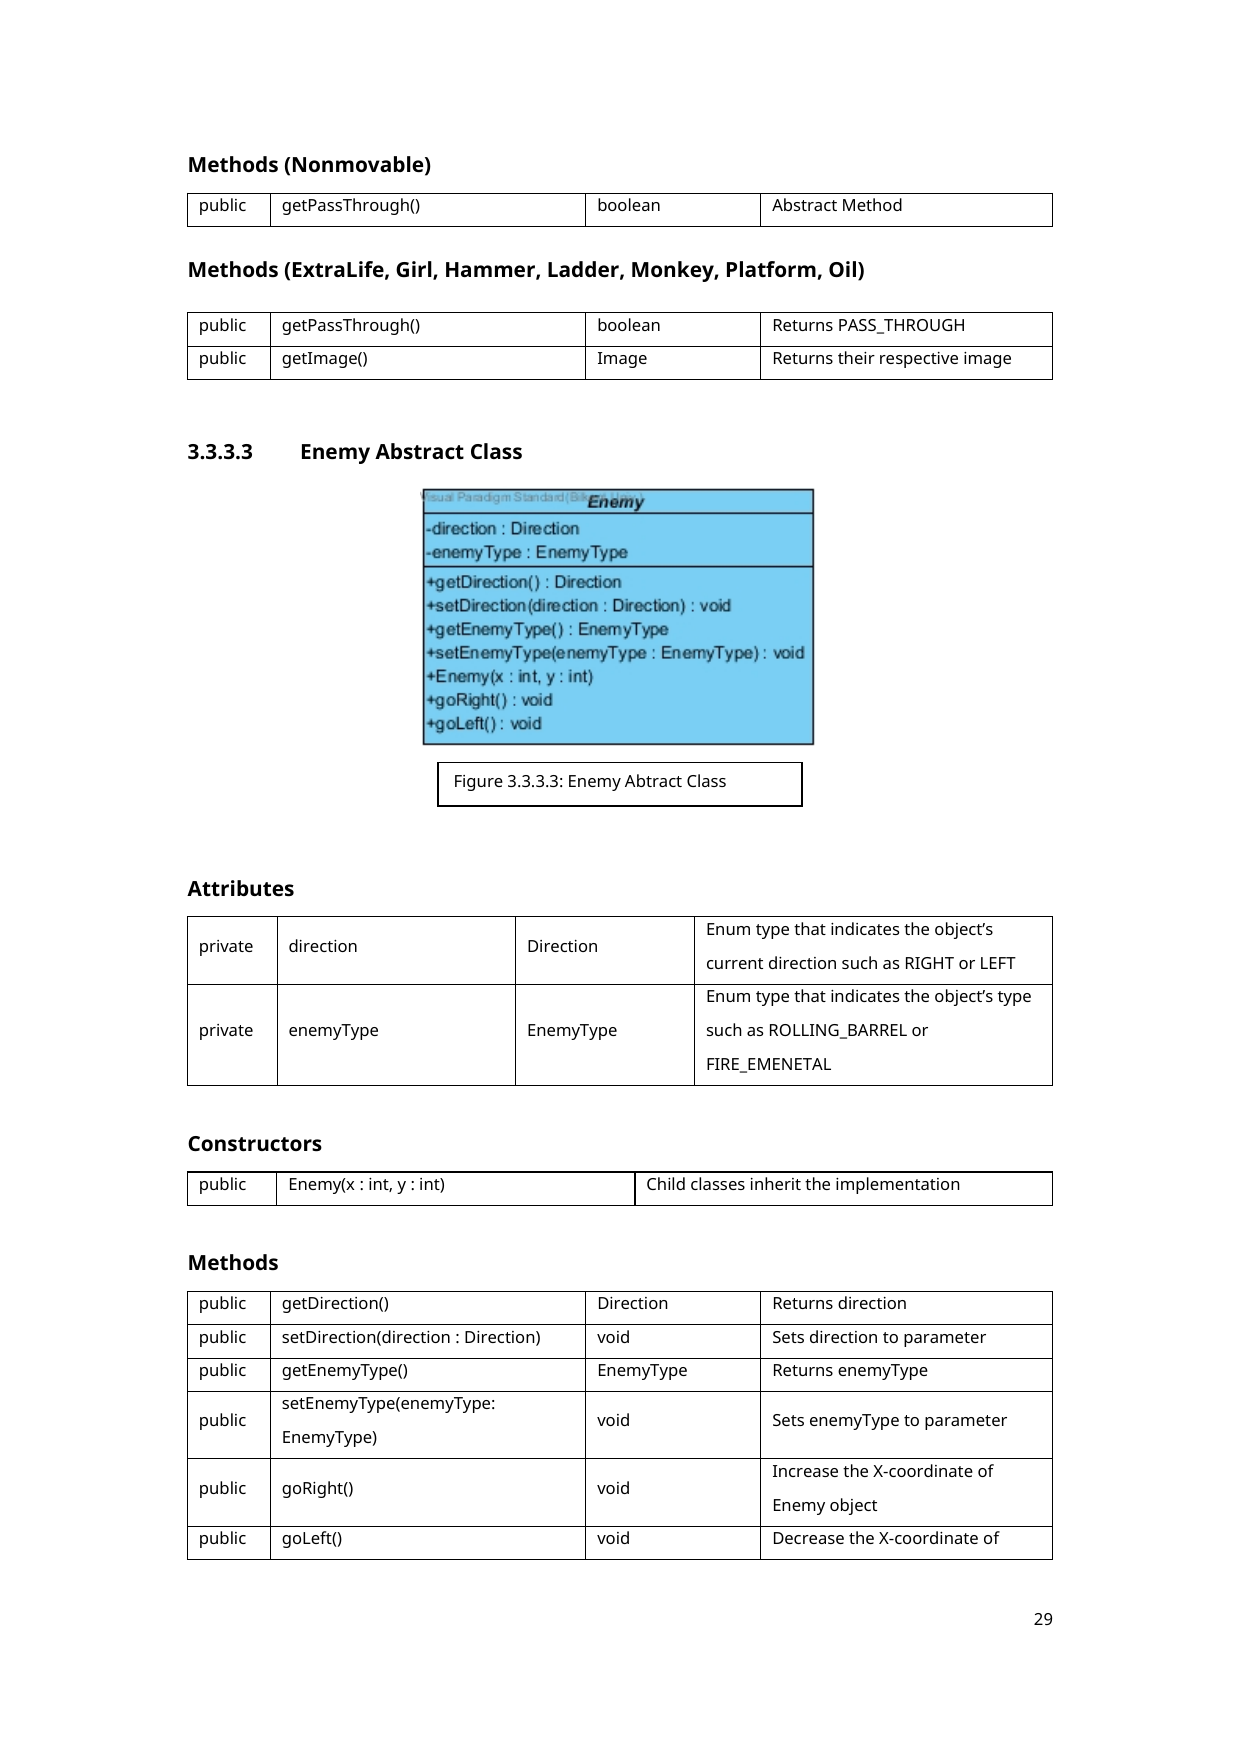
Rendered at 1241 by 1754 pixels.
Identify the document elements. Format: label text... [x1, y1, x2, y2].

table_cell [761, 1527, 1052, 1559]
table_header Returns PASS_THROUGH [761, 313, 1052, 346]
table_cell Sets enemyType to parameter [761, 1392, 1052, 1458]
table_header Direction [516, 917, 694, 984]
table_cell private [188, 985, 277, 1085]
table_cell public [188, 1325, 270, 1358]
list Enemy Abstract Class [187, 437, 1053, 465]
table_header public [188, 313, 270, 346]
table_cell void [586, 1459, 760, 1526]
table_header Direction [586, 1292, 760, 1324]
table_header getPassThrough() [271, 194, 585, 226]
table_cell EnemyType [516, 985, 694, 1085]
table_cell Returns enemyType [761, 1359, 1052, 1391]
table_cell Returns their respective image [761, 347, 1052, 379]
table_cell goRight() [271, 1459, 585, 1526]
table_cell setDirection(direction : Direction) [271, 1325, 585, 1358]
table_header private [188, 917, 277, 984]
table_header public [188, 1292, 270, 1324]
table_cell public [188, 347, 270, 379]
table_cell getEnemyType() [271, 1359, 585, 1391]
table_cell setEnemyType(enemyType: EnemyType) [271, 1392, 585, 1458]
table_cell void [586, 1527, 760, 1559]
table_header getPassThrough() [271, 313, 585, 346]
picture [420, 486, 819, 750]
table_header Enemy(x : int, y : int) [277, 1173, 634, 1205]
text Attributes [187, 874, 1053, 902]
table_cell Sets direction to parameter [761, 1325, 1052, 1358]
table_cell Enum type that indicates the object’s type such as ROLLING_BARREL or FIRE_EMENETAL [695, 985, 1052, 1085]
table_header getDirection() [271, 1292, 585, 1324]
table_header Enum type that indicates the object’s current direction such as RIGHT or LEFT [695, 917, 1052, 984]
table_cell void [586, 1325, 760, 1358]
table_header Returns direction [761, 1292, 1052, 1324]
text Methods (ExtraLife, Girl, Hammer, Ladder, Monkey, Platform, Oil) [187, 255, 1053, 284]
table_cell Image [586, 347, 760, 379]
table_header direction [278, 917, 515, 984]
table_cell void [586, 1392, 760, 1458]
table_cell goLeft() [271, 1527, 585, 1559]
text Methods (Nonmovable) [187, 150, 1053, 178]
table_header Child classes inherit the implementation [636, 1173, 1052, 1205]
text Constructors [187, 1129, 1053, 1157]
table_header public [188, 1173, 276, 1205]
text Methods [187, 1248, 1053, 1277]
table_header public [188, 194, 270, 226]
table_cell Increase the X-coordinate of Enemy object [761, 1459, 1052, 1526]
table_cell getImage() [271, 347, 585, 379]
table_cell public [188, 1392, 270, 1458]
table_header boolean [586, 194, 760, 226]
table_cell public [188, 1527, 270, 1559]
table_cell EnemyType [586, 1359, 760, 1391]
table_cell public [188, 1359, 270, 1391]
table_header Abstract Method [761, 194, 1052, 226]
table_cell public [188, 1459, 270, 1526]
table_header boolean [586, 313, 760, 346]
table_cell enemyType [278, 985, 515, 1085]
